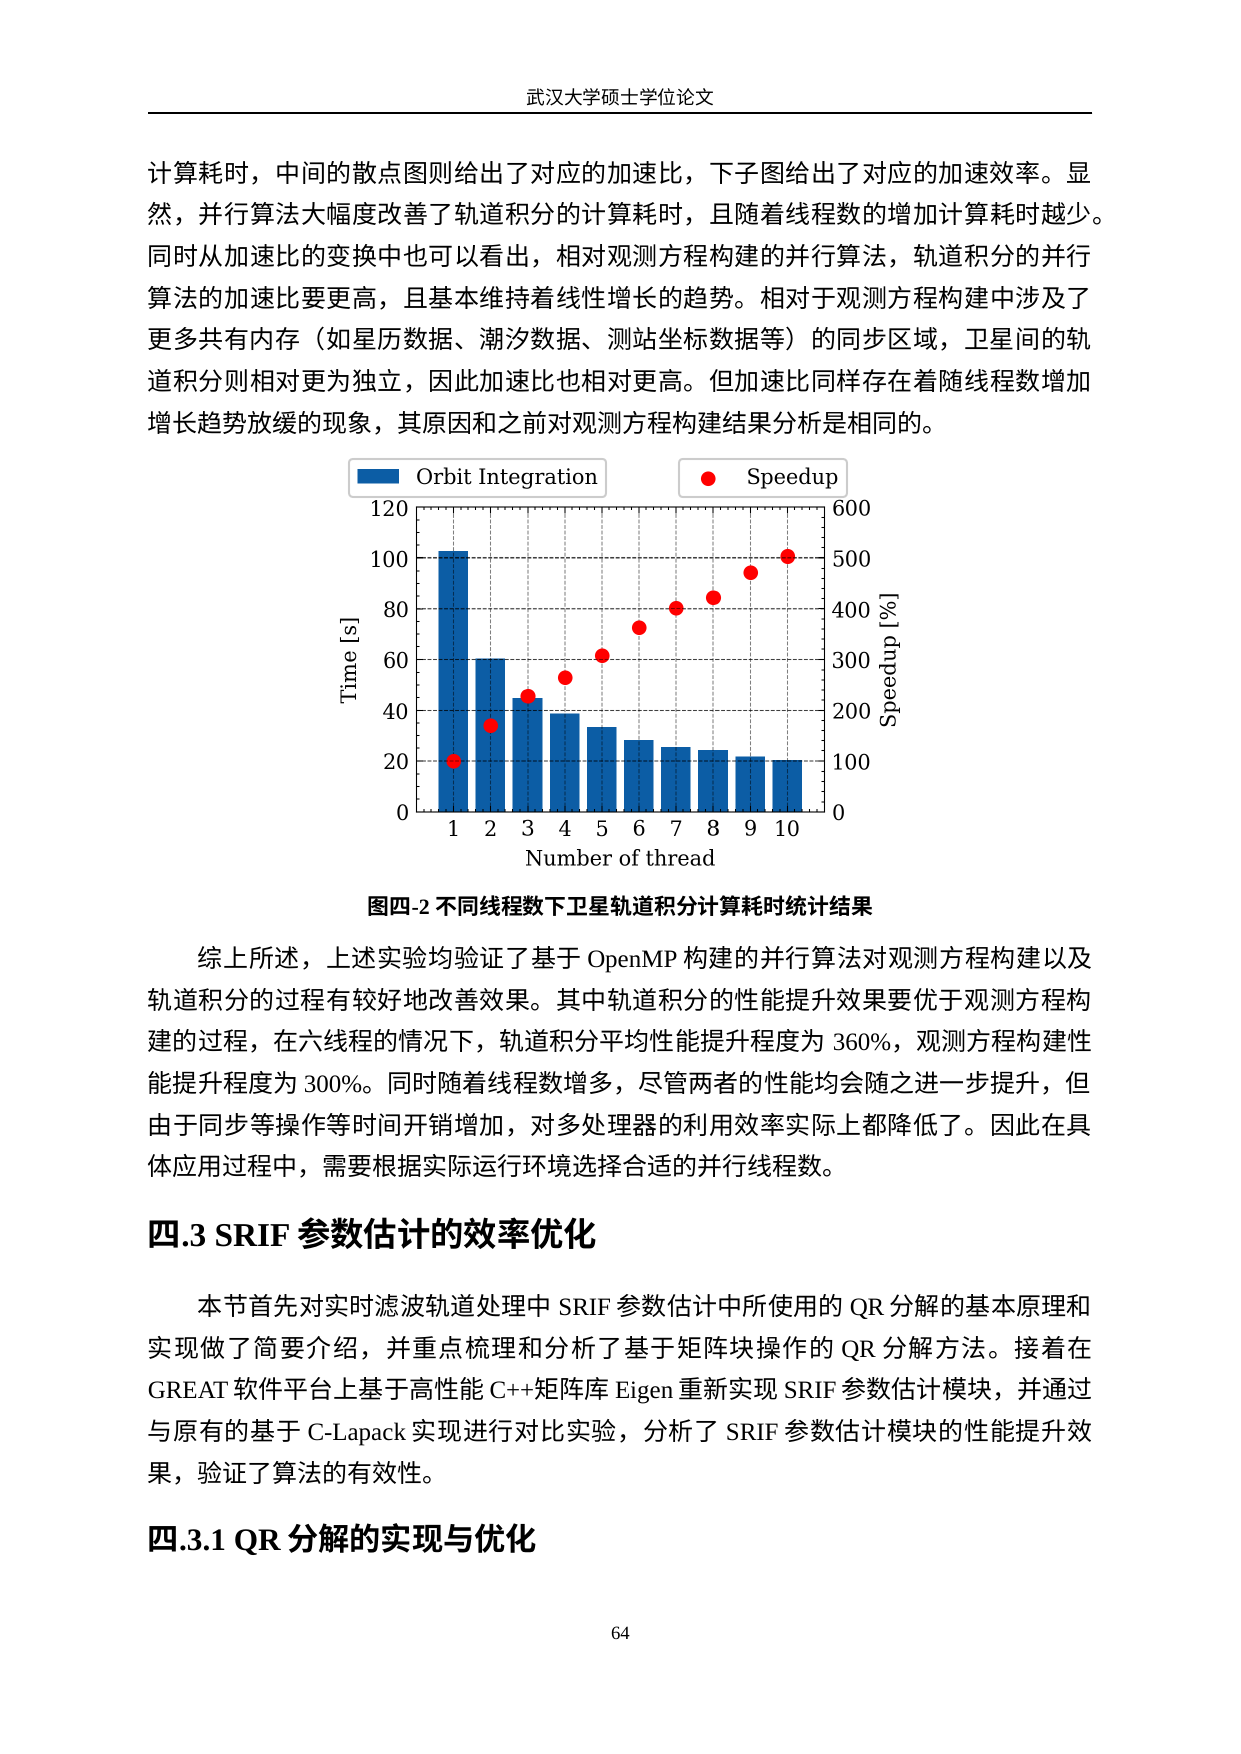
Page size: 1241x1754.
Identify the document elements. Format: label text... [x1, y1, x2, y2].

text 本节首先对实时滤波轨道处理中SRIF参数估计中所使用的QR分解的基本原理和实现做了简要介绍，并重点梳理和分析了基于矩阵块操作的QR分解方法。接着在GREAT软件平台上基于高性能C++矩阵库Eigen重新实现SRIF参数估计模块，并通过与原有的基于C-Lapack实现进行对比实验，分析了SRIF参数估计模块的性能提升效果，验证了算法的有效性。 [148, 1281, 1092, 1489]
text QR分解的实现与优化 [148, 1514, 1092, 1560]
text 不同线程数下卫星轨道积分计算耗时统计结果 [148, 889, 1092, 921]
picture [332, 451, 908, 877]
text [148, 148, 1092, 439]
subtitle SRIF参数估计的效率优化 [148, 1208, 1092, 1256]
text 综上所述，上述实验均验证了基于OpenMP构建的并行算法对观测方程构建以及轨道积分的过程有较好地改善效果。其中轨道积分的性能提升效果要优于观测方程构建的过程，在六线程的情况下，轨道积分平均性能提升程度为360%，观测方程构建性能提升程度为300%。同时随着线程数增多，尽管两者的性能均会随之进一步提升，但由于同步等操作等时间开销增加，对多处理器的利用效率实际上都降低了。因此在具体应用过程中，需要根据实际运行环境选择合适的并行线程数。 [148, 933, 1092, 1183]
